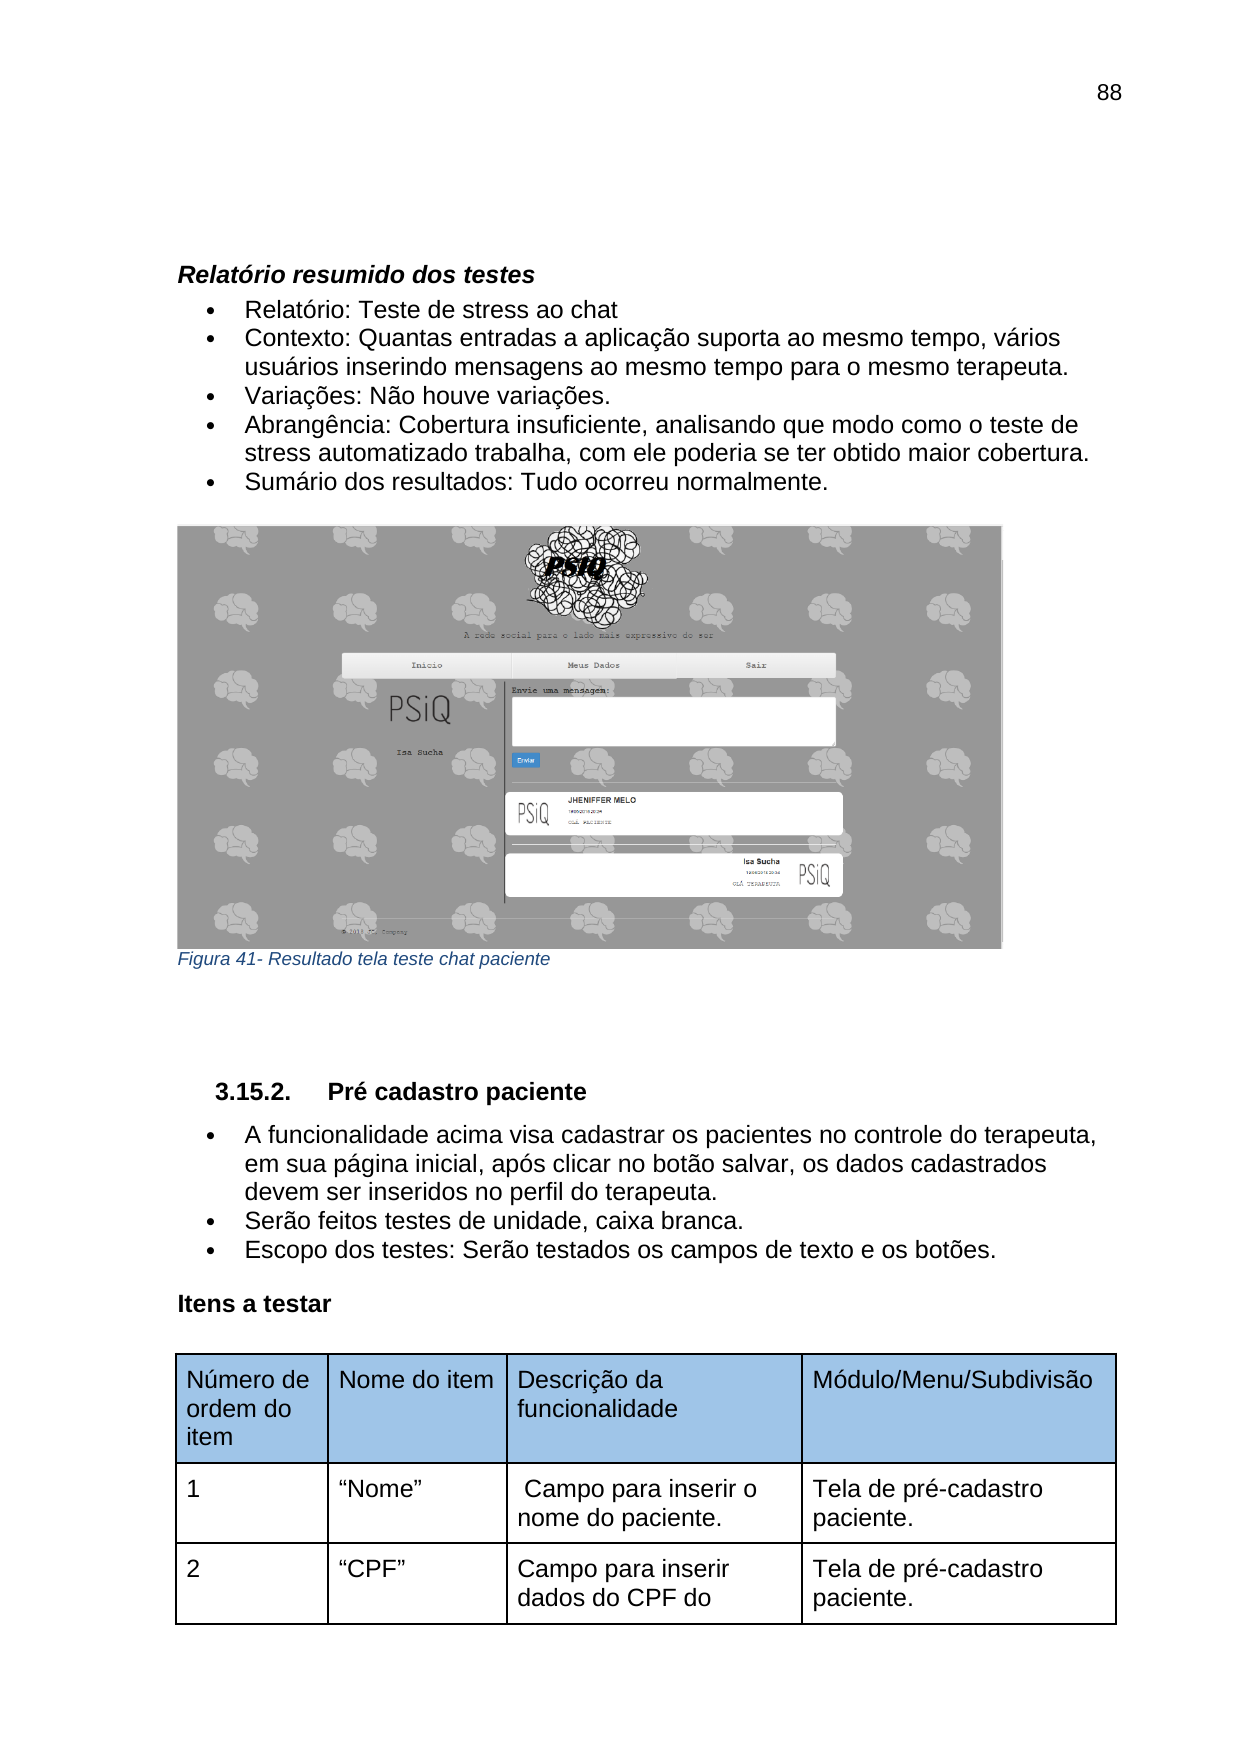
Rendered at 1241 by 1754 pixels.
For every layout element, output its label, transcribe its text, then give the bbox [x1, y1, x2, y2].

list A funcionalidade acima visa cadastrar os pacientes no controle do terapeuta, em sua página inicial, após clicar no botão salvar, os dados cadastrados devem ser inseridos no perfil do terapeuta. [207, 1120, 1122, 1206]
list Serão feitos testes de unidade, caixa branca. [207, 1206, 1122, 1235]
table_header Nome do item [329, 1355, 506, 1462]
picture [177, 524, 1004, 949]
list Variações: Não houve variações. [207, 381, 1122, 410]
list Relatório: Teste de stress ao chat [207, 295, 1122, 323]
list Contexto: Quantas entradas a aplicação suporta ao mesmo tempo, vários usuários inserindo mensagens ao mesmo tempo para o mesmo terapeuta. [207, 323, 1122, 381]
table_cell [508, 1544, 801, 1622]
list Escopo dos testes: Serão testados os campos de texto e os botões. [207, 1235, 1122, 1264]
table_cell Tela de pré-cadastro paciente. [803, 1464, 1115, 1542]
text Itens a testar [177, 1289, 1122, 1317]
table_cell 2 [177, 1544, 327, 1622]
table_cell 1 [177, 1464, 327, 1542]
table_header Descrição da funcionalidade [508, 1355, 801, 1462]
table_header Número de ordem do item [177, 1355, 327, 1462]
list Pré cadastro paciente [215, 1077, 1122, 1106]
list Abrangência: Cobertura insuficiente, analisando que modo como o teste de stress automatizado trabalha, com ele poderia se ter obtido maior cobertura. [207, 410, 1122, 467]
table_cell Campo para inserir o nome do paciente. [508, 1464, 801, 1542]
table_cell “CPF” [329, 1544, 506, 1622]
table_header Módulo/Menu/Subdivisão [803, 1355, 1115, 1462]
text Relatório resumido dos testes [177, 260, 1122, 288]
table_cell “Nome” [329, 1464, 506, 1542]
list Sumário dos resultados: Tudo ocorreu normalmente. [207, 467, 1122, 496]
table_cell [803, 1544, 1115, 1622]
